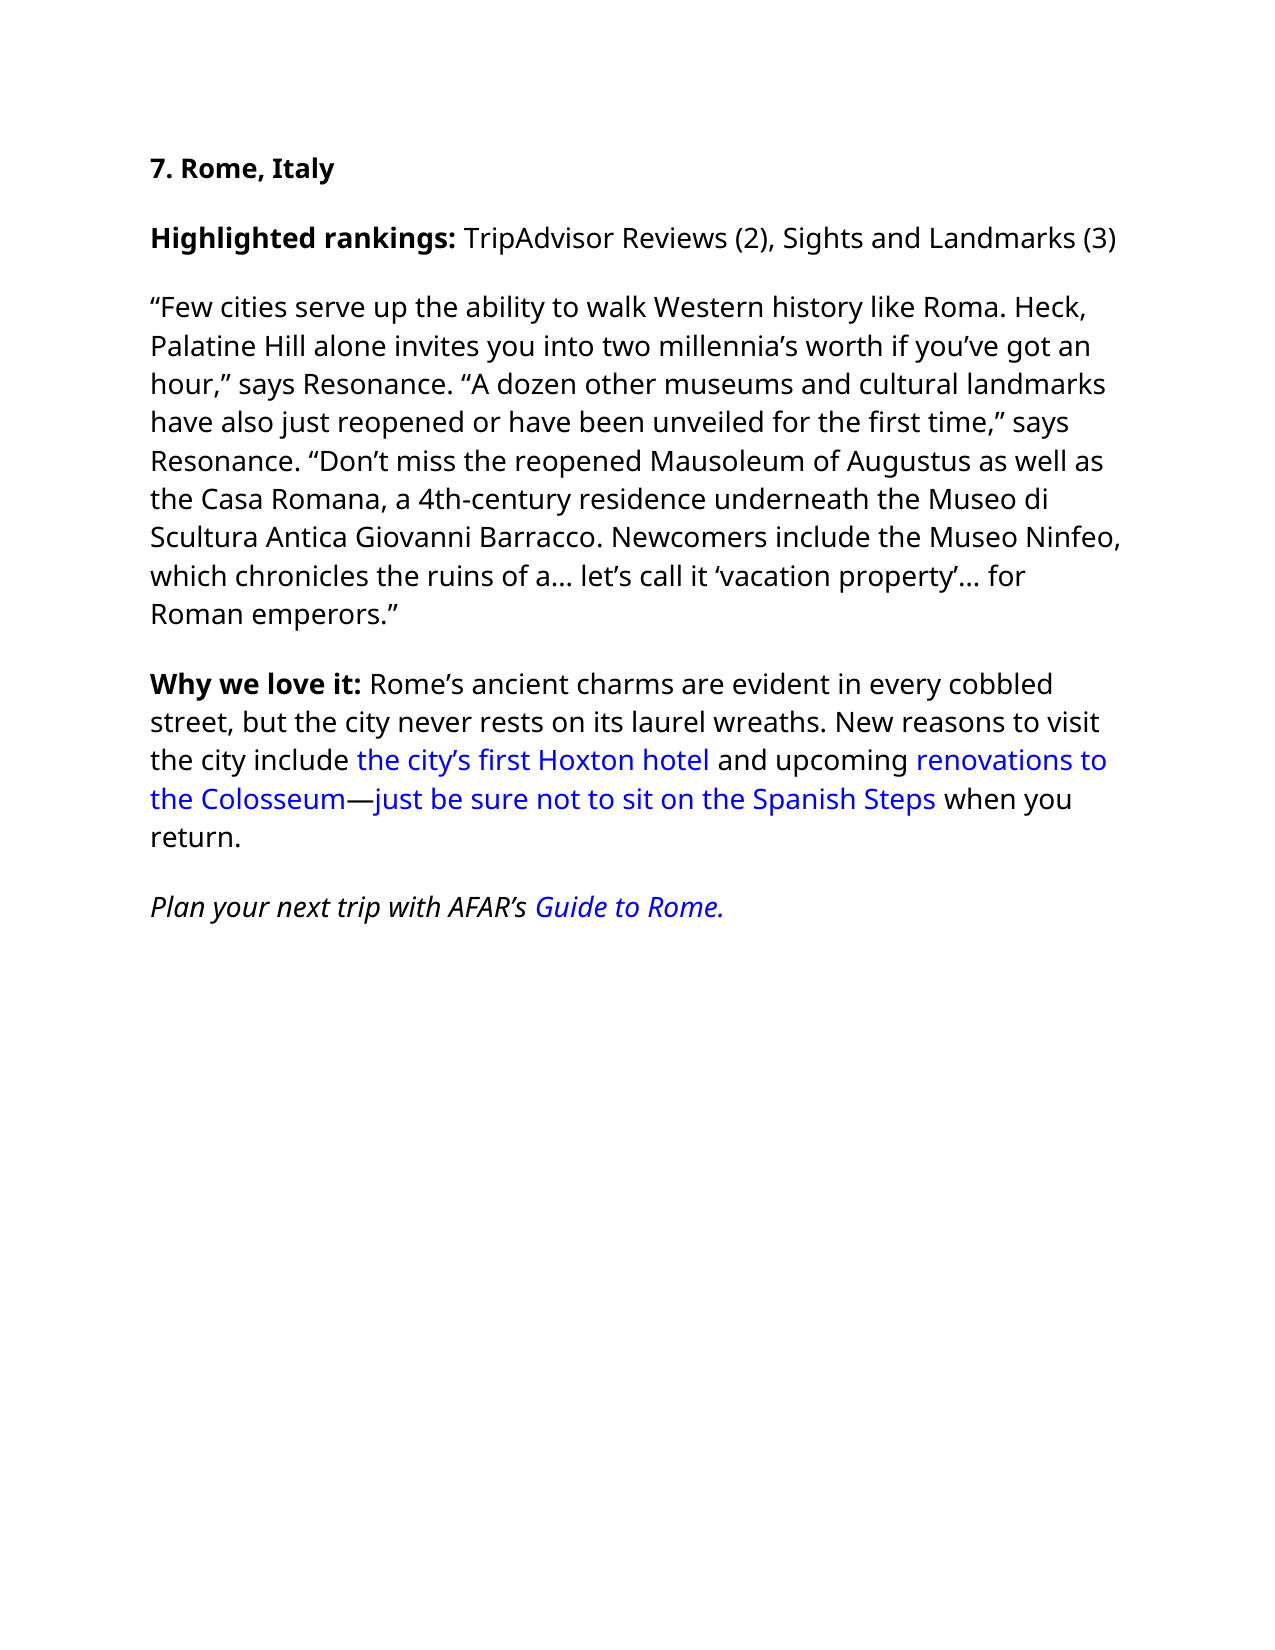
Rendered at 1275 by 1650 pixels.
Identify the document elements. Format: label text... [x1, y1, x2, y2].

subtitle 7. Rome, Italy [150, 150, 1125, 187]
text “Few cities serve up the ability to walk Western history like Roma. Heck, Palatine Hill alone invites you into two millennia’s worth if you’ve got an hour,” says Resonance. “A dozen other museums and cultural landmarks have also just reopened or have been unveiled for the first time,” says Resonance. “Don’t miss the reopened Mausoleum of Augustus as well as the Casa Romana, a 4th-century residence underneath the Museo di Scultura Antica Giovanni Barracco. Newcomers include the Museo Ninfeo, which chronicles the ruins of a… let’s call it ‘vacation property’… for Roman emperors.” [150, 288, 1125, 633]
text Why we love it: Rome’s ancient charms are evident in every cobbled street, but the city never rests on its laurel wreaths. New reasons to visit the city include the city’s first Hoxton hotel and upcoming renovations to the Colosseum—just be sure not to sit on the Spanish Steps when you return. [150, 664, 1125, 856]
text Plan your next trip with AFAR’s Guide to Rome. [150, 887, 1125, 925]
text Highlighted rankings: TripAdvisor Reviews (2), Sights and Landmarks (3) [150, 218, 1125, 256]
